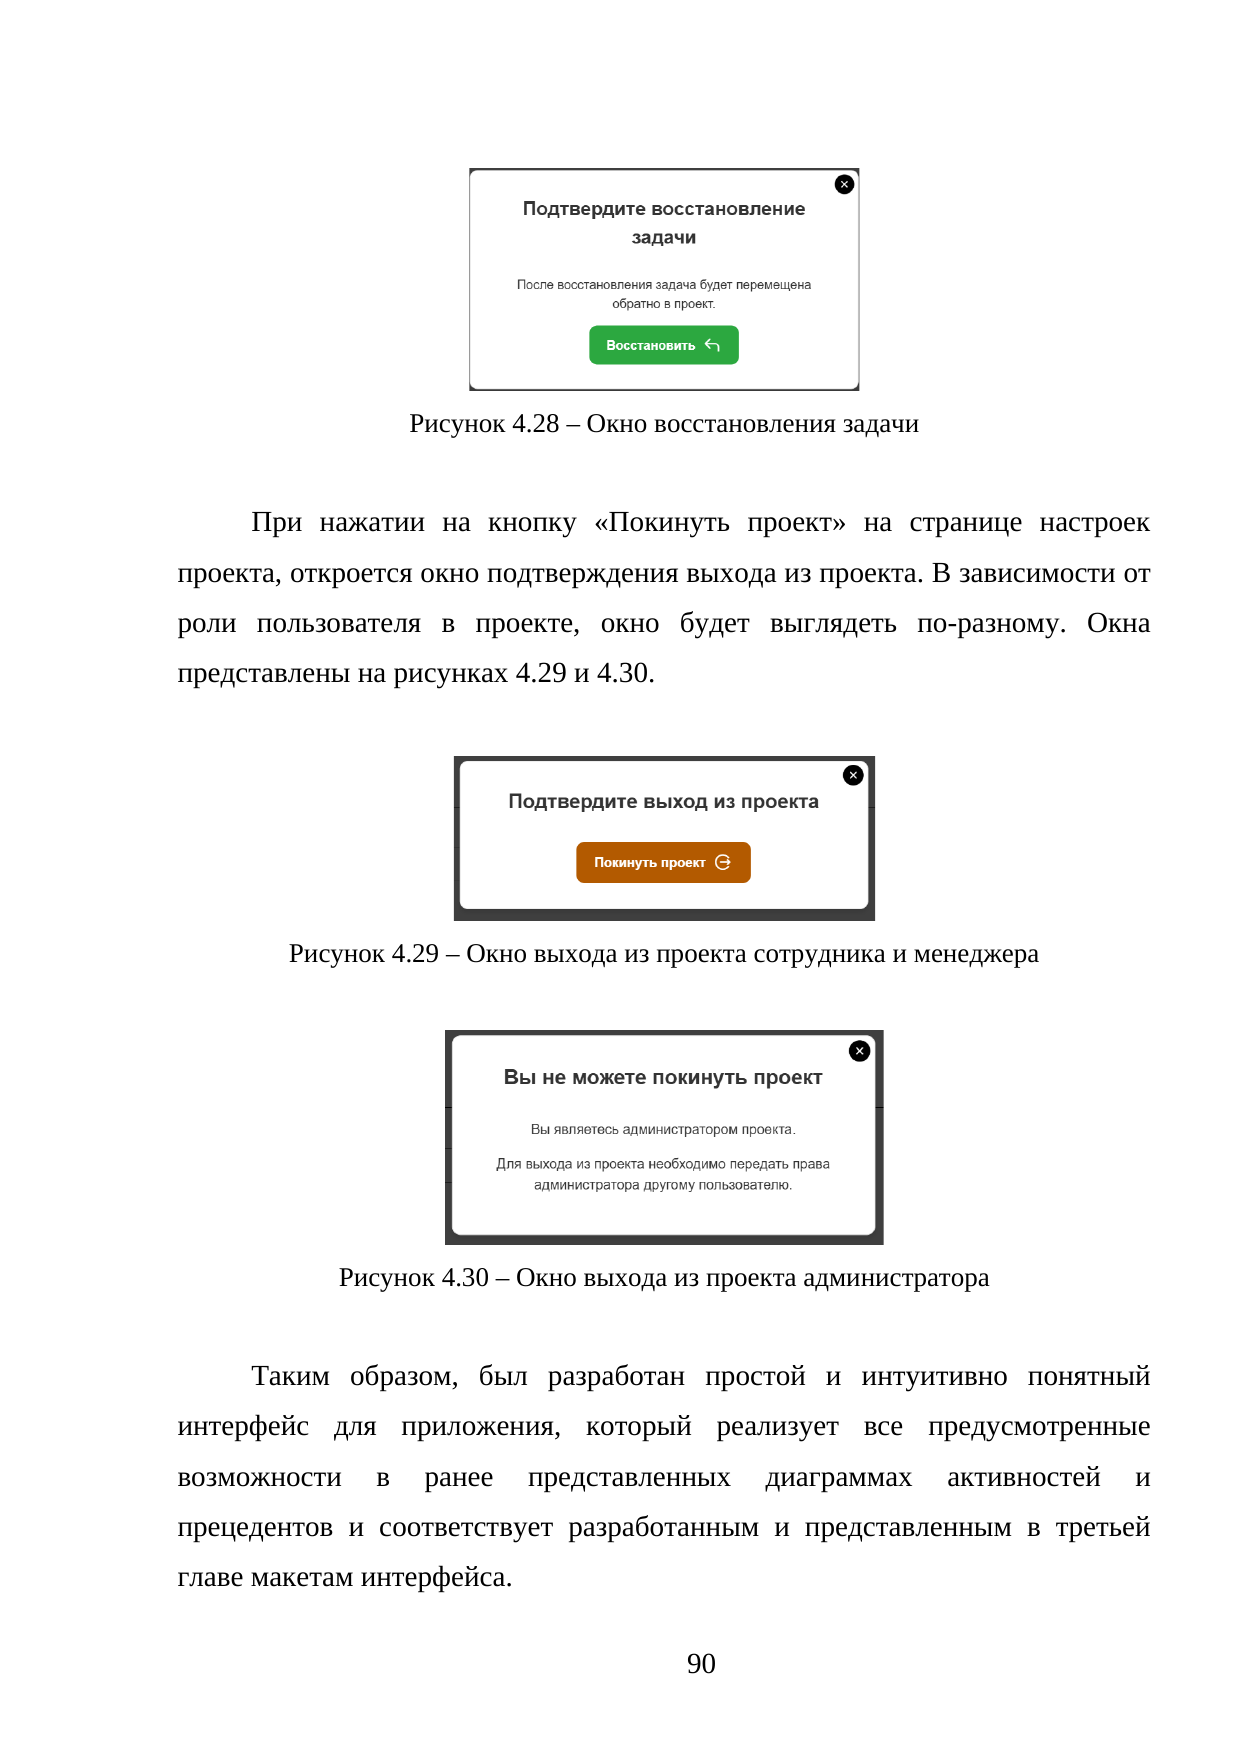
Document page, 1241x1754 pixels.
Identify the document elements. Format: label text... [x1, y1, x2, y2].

text Таким образом, был разработан простой и интуитивно понятный интерфейс для приложения, который реализует все предусмотренные возможности в ранее представленных диаграммах активностей и прецедентов и соответствует разработанным и представленным в третьей главе макетам интерфейса. [177, 1358, 1152, 1593]
picture [445, 1030, 884, 1245]
text Рисунок 4.29 – Окно выхода из проекта сотрудника и менеджера [177, 937, 1152, 968]
text Рисунок 4.28 – Окно восстановления задачи [177, 407, 1152, 438]
picture [453, 756, 876, 921]
picture [469, 168, 860, 391]
text При нажатии на кнопку «Покинуть проект» на странице настроек проекта, откроется окно подтверждения выхода из проекта. В зависимости от роли пользователя в проекте, окно будет выглядеть по-разному. Окна представлены на рисунках 4.29 и 4.30. [177, 504, 1152, 689]
text Рисунок 4.30 – Окно выхода из проекта администратора [177, 1261, 1152, 1292]
